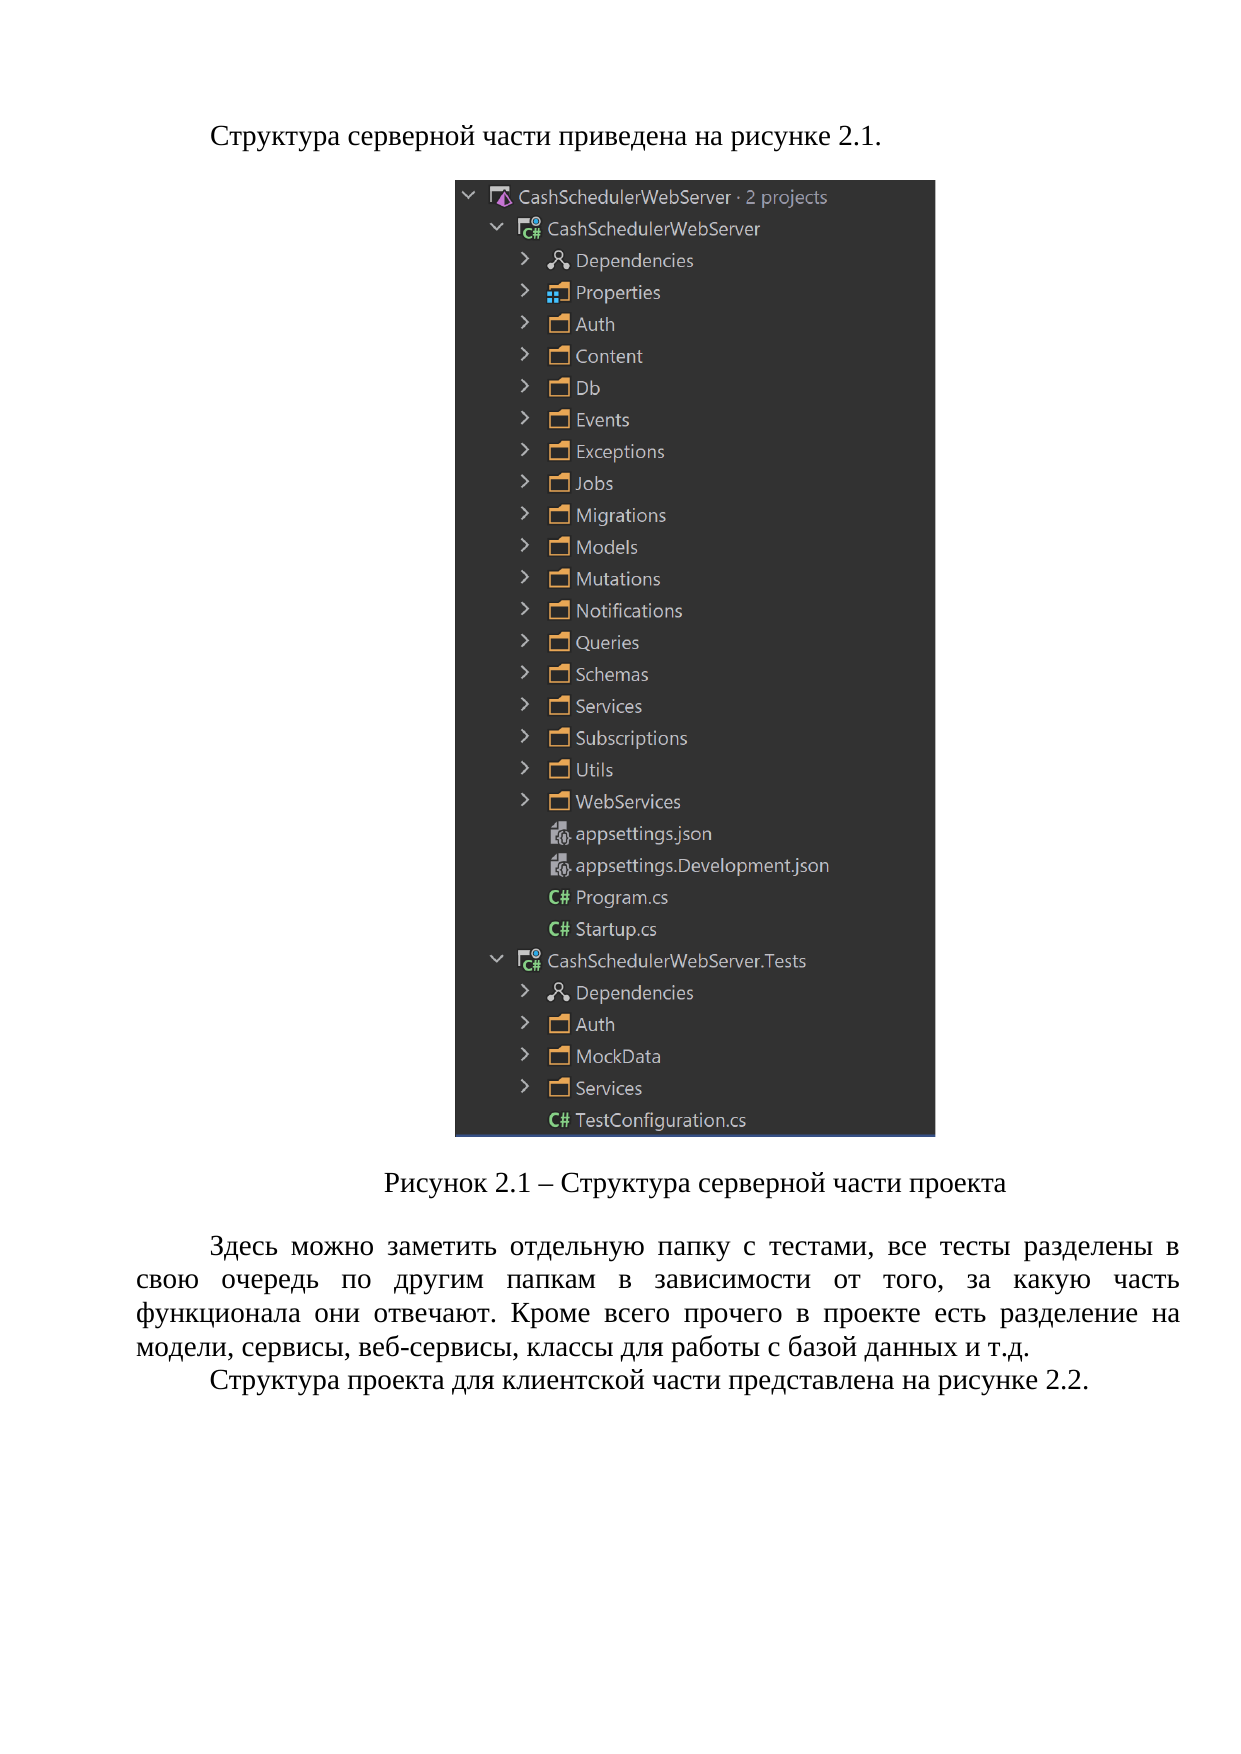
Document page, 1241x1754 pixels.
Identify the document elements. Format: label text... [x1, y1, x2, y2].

text Структура серверной части приведена на рисунке 2.1. [136, 118, 1181, 152]
text Рисунок 2.1 – Структура серверной части проекта [136, 1165, 1181, 1199]
text Здесь можно заметить отдельную папку с тестами, все тесты разделены в свою очередь по другим папкам в зависимости от того, за какую часть функционала они отвечают. Кроме всего прочего в проекте есть разделение на модели, сервисы, веб-сервисы, классы для работы с базой данных и т.д. [136, 1228, 1181, 1362]
picture [455, 180, 936, 1137]
text Структура проекта для клиентской части представлена на рисунке 2.2. [136, 1362, 1181, 1396]
